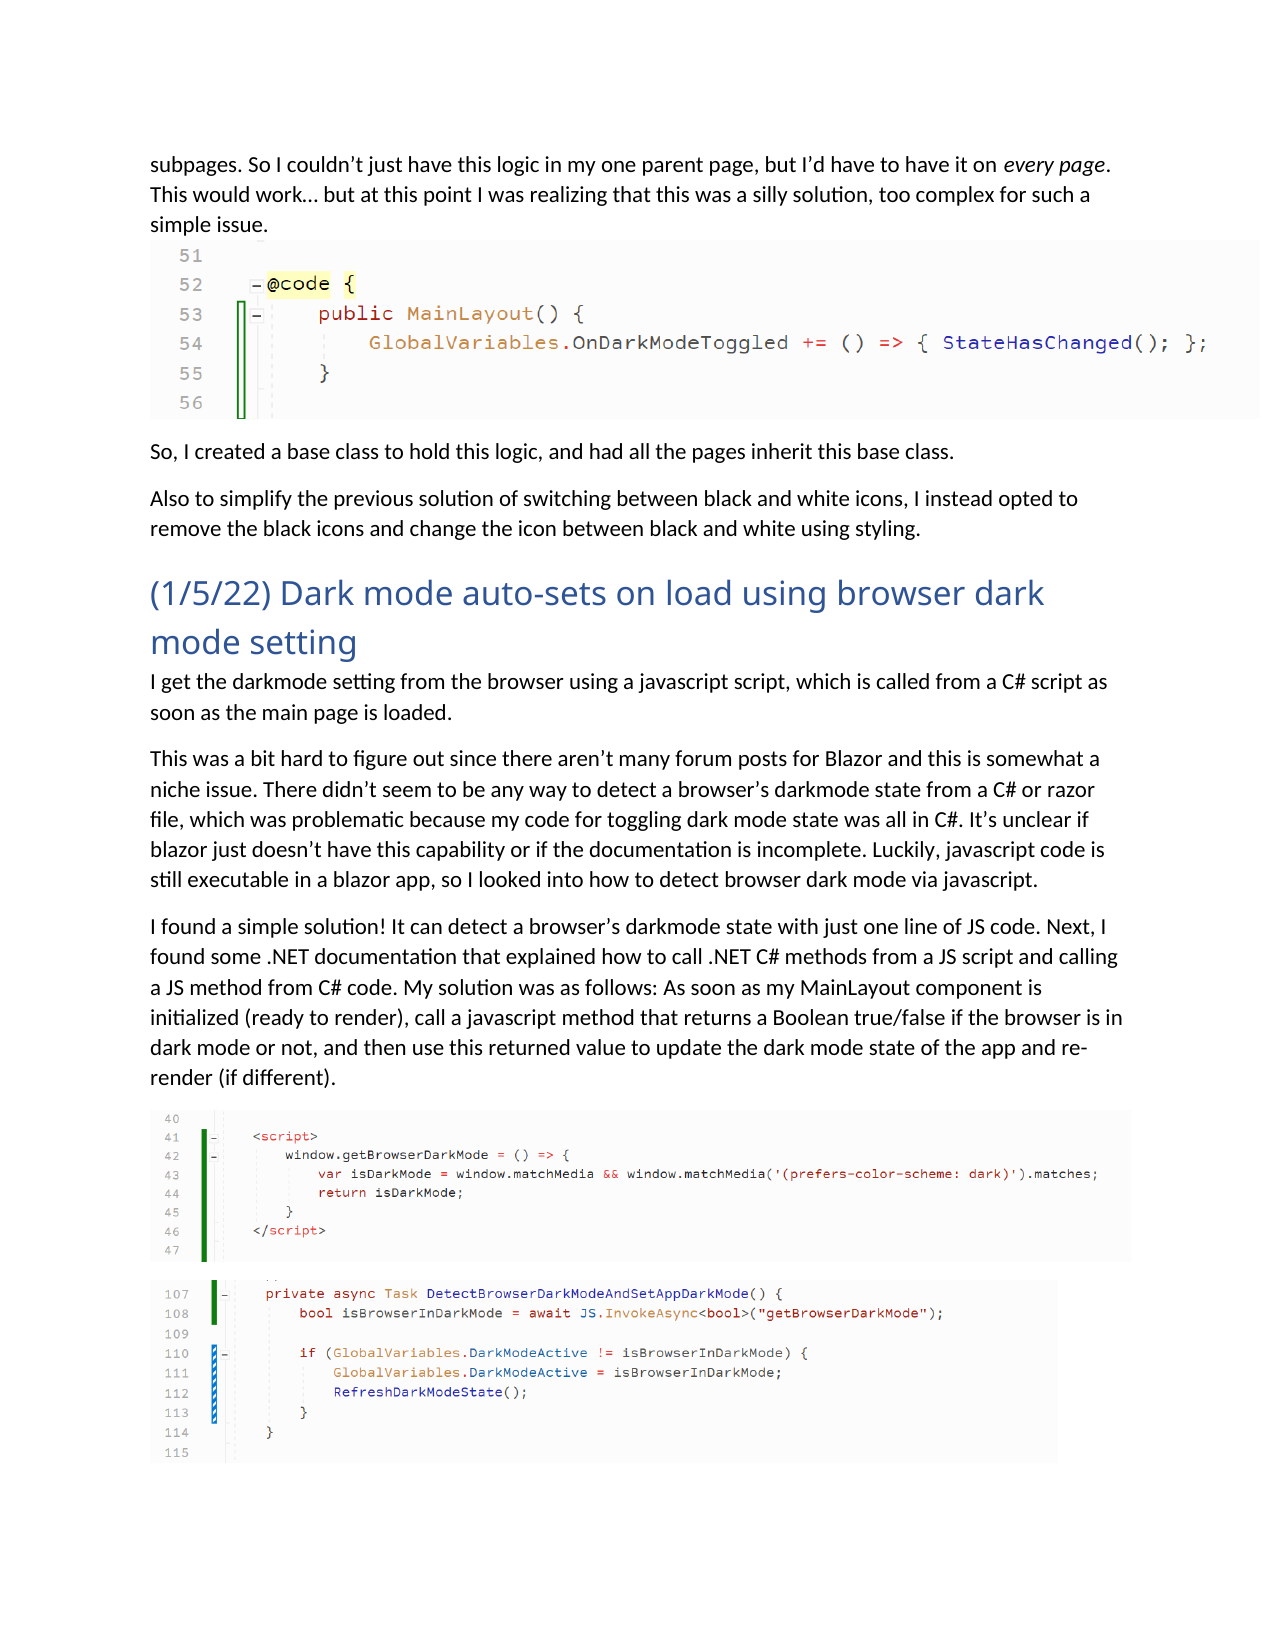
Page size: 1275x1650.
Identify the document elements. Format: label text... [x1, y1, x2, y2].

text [150, 150, 1125, 240]
text I found a simple solution! It can detect a browser’s darkmode state with just one line of JS code. Next, I found some .NET documentation that explained how to call .NET C# methods from a JS script and calling a JS method from C# code. My solution was as follows: As soon as my MainLayout component is initialized (ready to render), call a javascript method that returns a Boolean true/false if the browser is in dark mode or not, and then use this returned value to update the dark mode state of the app and re-render (if different). [150, 912, 1125, 1091]
text This was a bit hard to figure out since there aren’t many forum posts for Blazor and this is somewhat a niche issue. There didn’t seem to be any way to detect a browser’s darkmode state from a C# or razor file, which was problematic because my code for toggling dark mode state was all in C#. It’s unclear if blazor just doesn’t have this capability or if the documentation is incomplete. Luckily, javascript code is still executable in a blazor app, so I looked into how to detect browser dark mode via javascript. [150, 744, 1125, 893]
text I get the darkmode setting from the browser using a javascript script, which is called from a C# script as soon as the main page is loaded. [150, 667, 1125, 726]
text Also to simplify the previous solution of switching between black and white icons, I instead opted to remove the black icons and change the icon between black and white using styling. [150, 484, 1125, 542]
subtitle (1/5/22) Dark mode auto-sets on load using browser dark mode setting [150, 569, 1125, 664]
picture [150, 1280, 1059, 1463]
picture [150, 1110, 1132, 1262]
picture [150, 240, 1260, 419]
text So, I created a base class to hold this logic, and had all the pages inherit this base class. [150, 437, 1125, 465]
